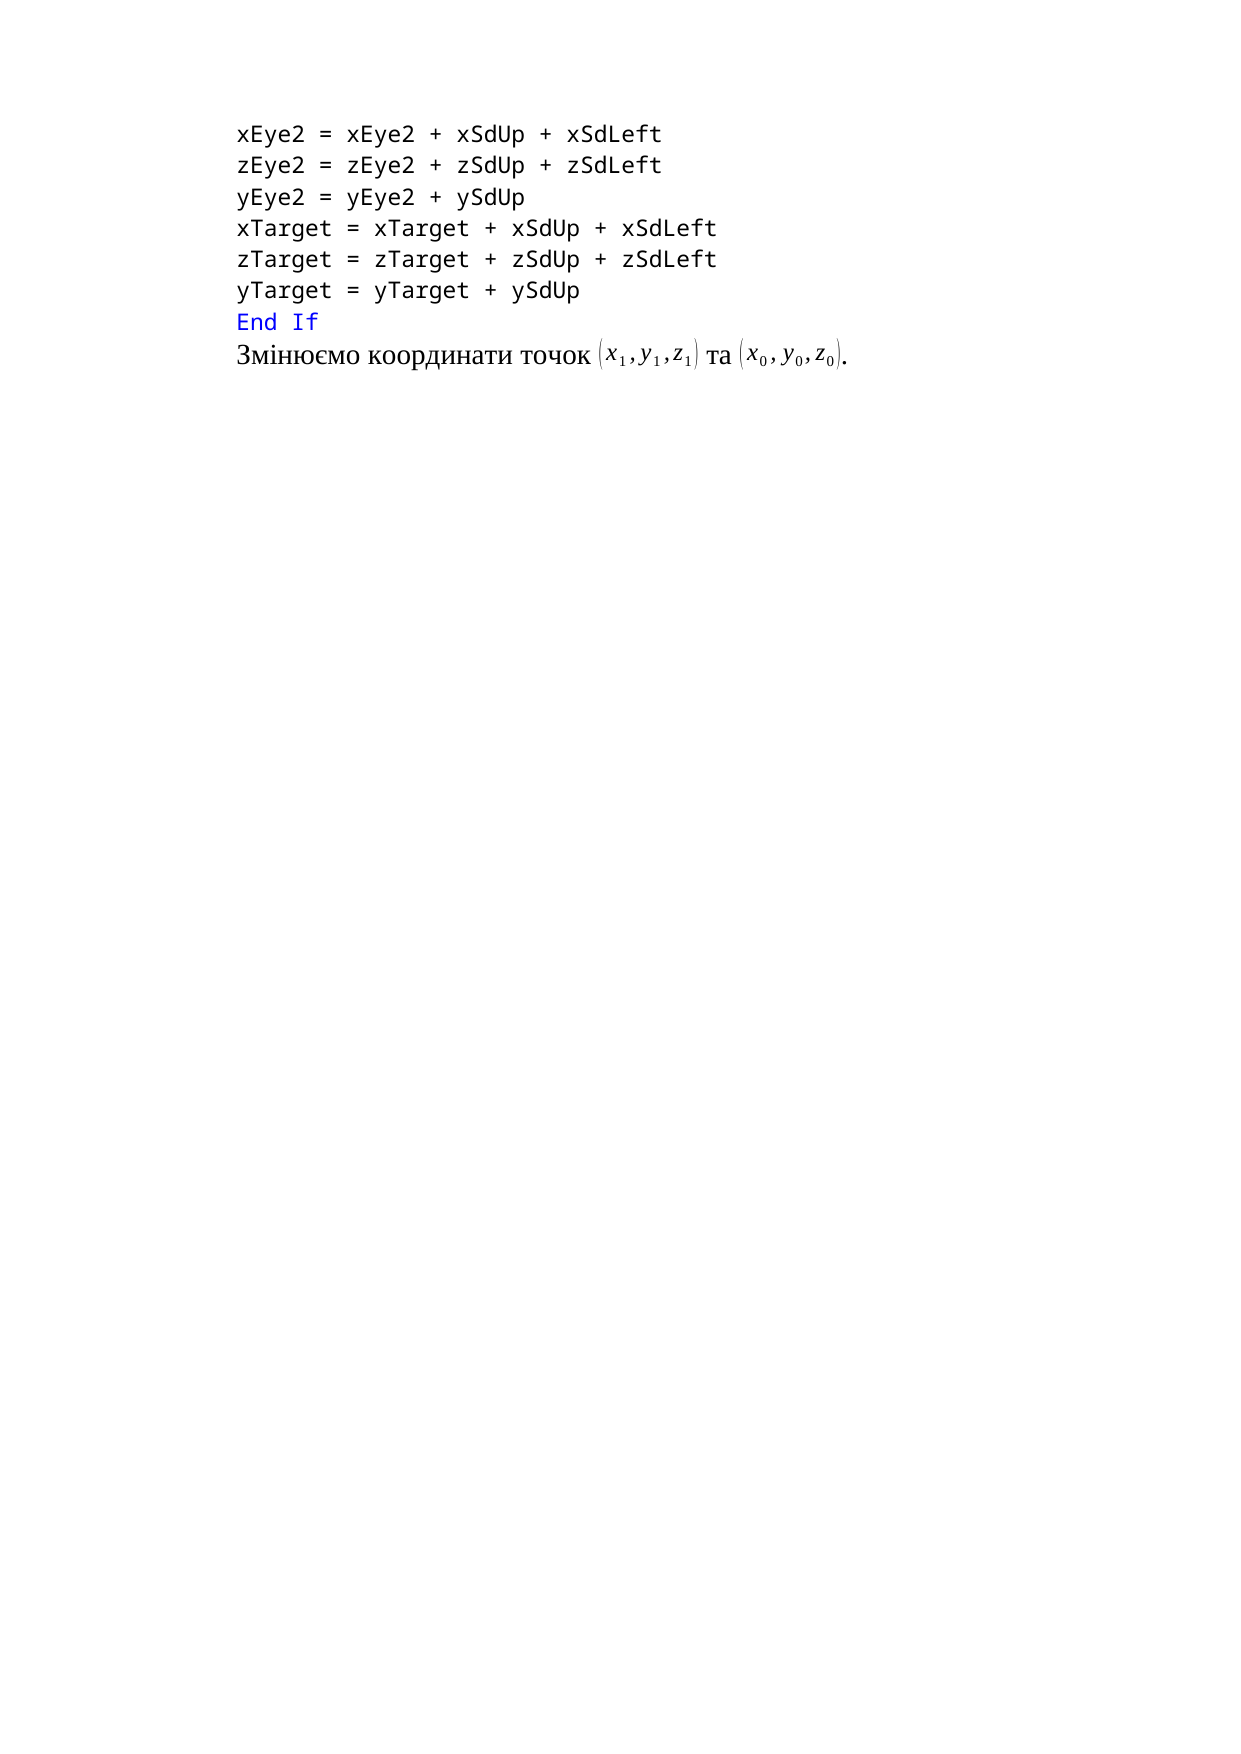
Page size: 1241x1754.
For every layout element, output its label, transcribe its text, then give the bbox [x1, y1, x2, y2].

text zEye2 = zEye2 + zSdUp + zSdLeft [177, 149, 1152, 181]
text xEye2 = xEye2 + xSdUp + xSdLeft [177, 118, 1152, 149]
text End If [177, 306, 1152, 337]
text yEye2 = yEye2 + ySdUp [177, 181, 1152, 212]
text zTarget = zTarget + zSdUp + zSdLeft [177, 243, 1152, 274]
text yTarget = yTarget + ySdUp [177, 274, 1152, 306]
text xTarget = xTarget + xSdUp + xSdLeft [177, 212, 1152, 243]
text Змінюємо координати точок та . [177, 337, 1152, 372]
